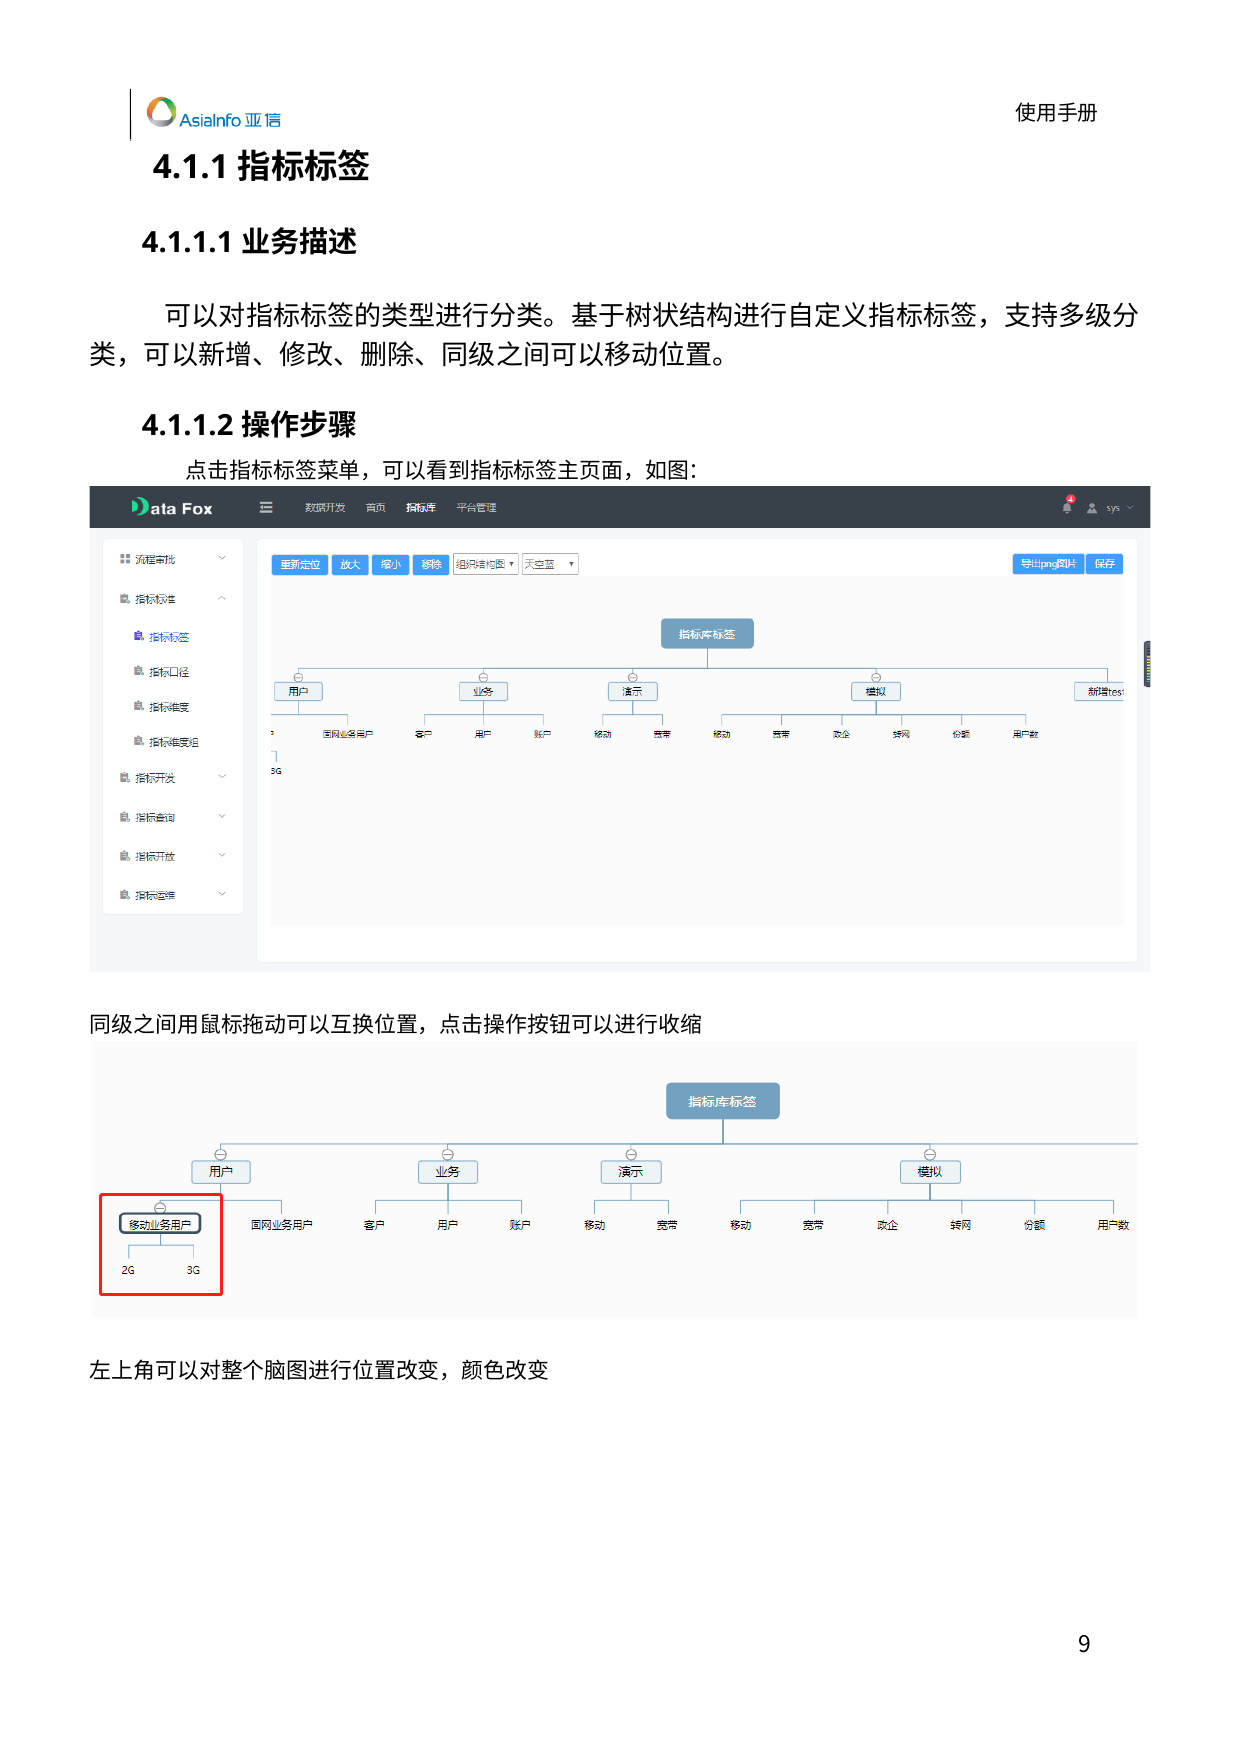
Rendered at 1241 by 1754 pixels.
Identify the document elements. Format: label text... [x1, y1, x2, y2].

subtitle 4.1.1.2 操作步骤 [142, 402, 1151, 444]
picture [146, 96, 281, 127]
text 点击指标标签菜单，可以看到指标标签主页面，如图： [186, 453, 1151, 485]
picture [89, 1041, 1151, 1318]
subtitle 4.1.1 指标标签 [153, 139, 1151, 188]
text 左上角可以对整个脑图进行位置改变，颜色改变 [89, 1353, 1151, 1384]
picture [89, 486, 1151, 972]
text 同级之间用鼠标拖动可以互换位置，点击操作按钮可以进行收缩 [89, 1007, 1151, 1039]
text 可以对指标标签的类型进行分类。基于树状结构进行自定义指标标签，支持多级分类，可以新增、修改、删除、同级之间可以移动位置。 [89, 294, 1151, 372]
subtitle 4.1.1.1 业务描述 [142, 219, 1151, 261]
